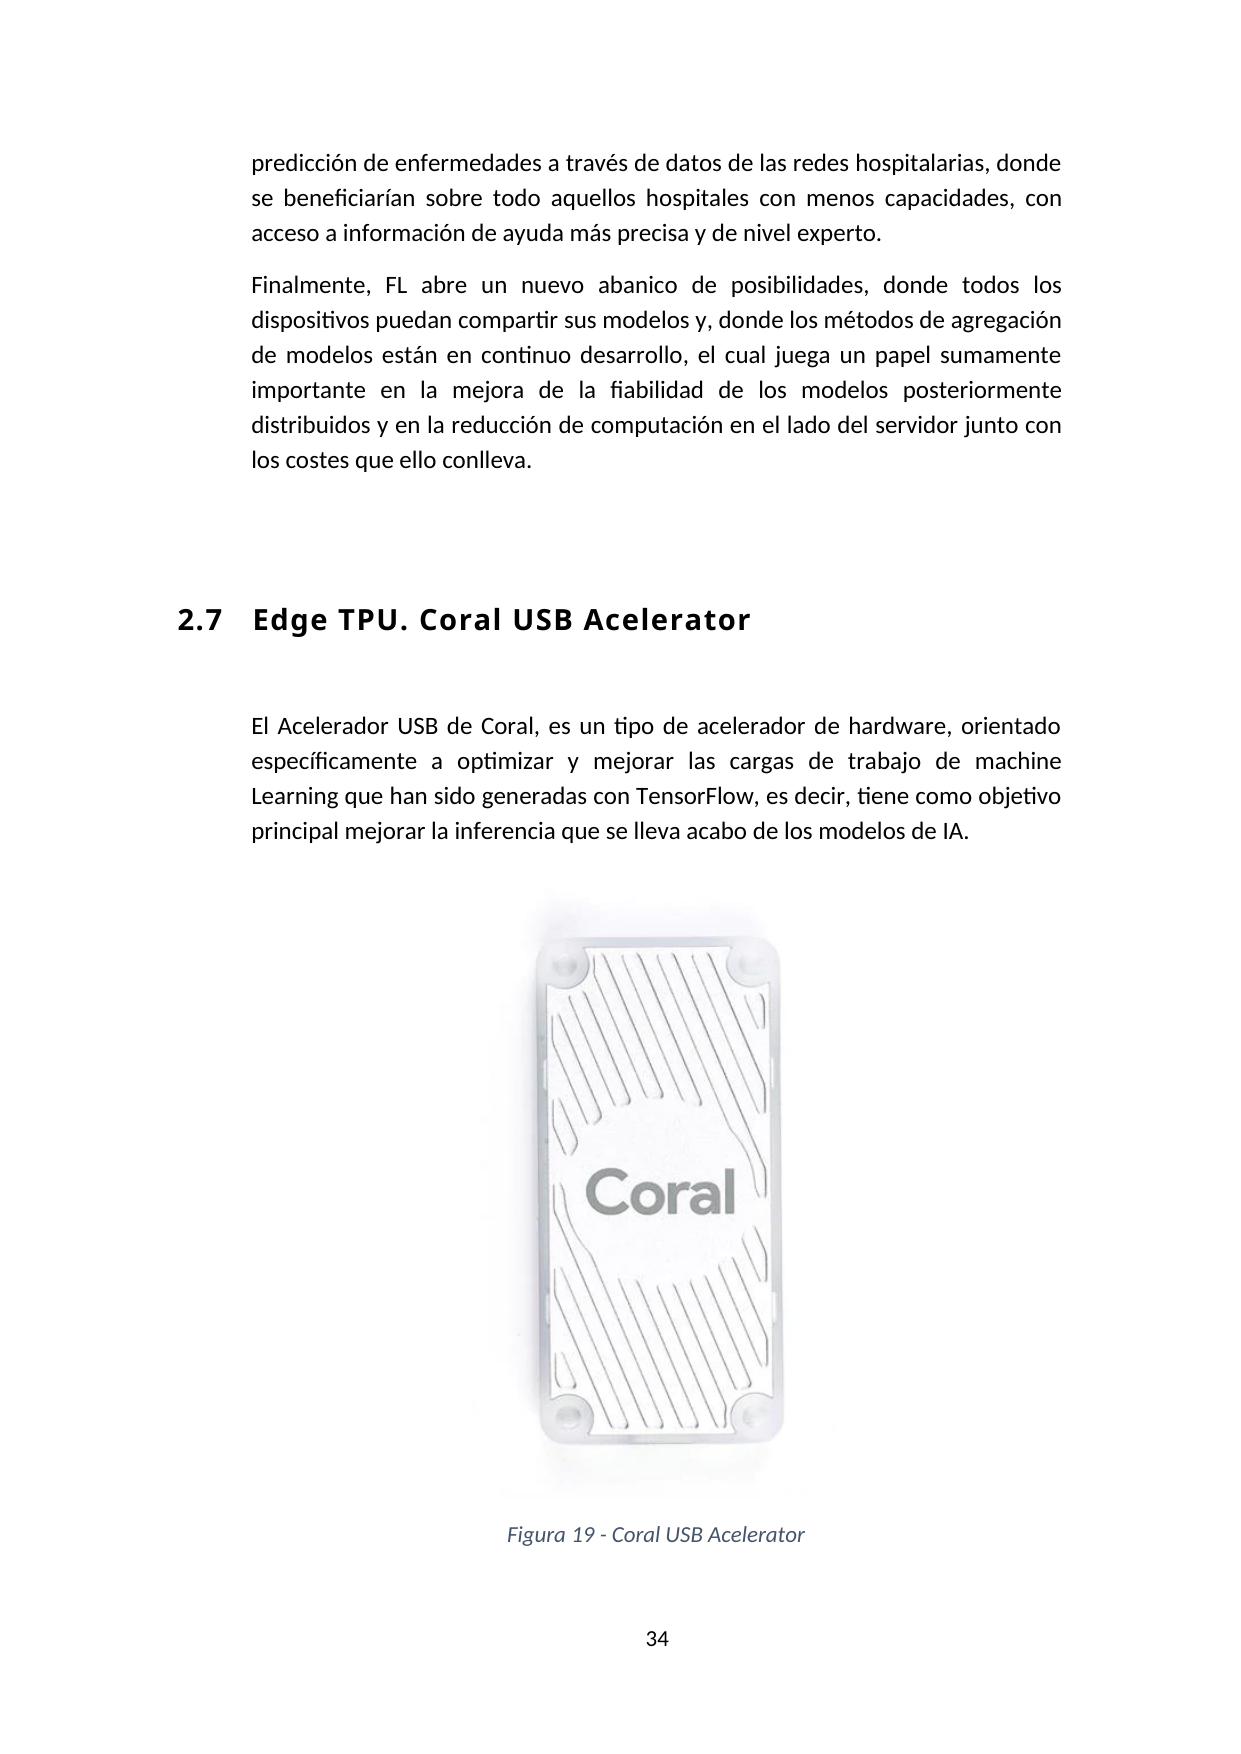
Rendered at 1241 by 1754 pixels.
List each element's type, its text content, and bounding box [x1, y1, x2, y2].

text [251, 148, 1063, 248]
text El Acelerador USB de Coral, es un tipo de acelerador de hardware, orientado específicamente a optimizar y mejorar las cargas de trabajo de machine Learning que han sido generadas con TensorFlow, es decir, tiene como objetivo principal mejorar la inferencia que se lleva acabo de los modelos de IA. [251, 710, 1063, 846]
text Finalmente, FL abre un nuevo abanico de posibilidades, donde todos los dispositivos puedan compartir sus modelos y, donde los métodos de agregación de modelos están en continuo desarrollo, el cual juega un papel sumamente importante en la mejora de la fiabilidad de los modelos posteriormente distribuidos y en la reducción de computación en el lado del servidor junto con los costes que ello conlleva. [251, 269, 1063, 475]
subtitle Edge TPU. Coral USB Acelerator [177, 599, 1063, 639]
picture [336, 878, 983, 1499]
